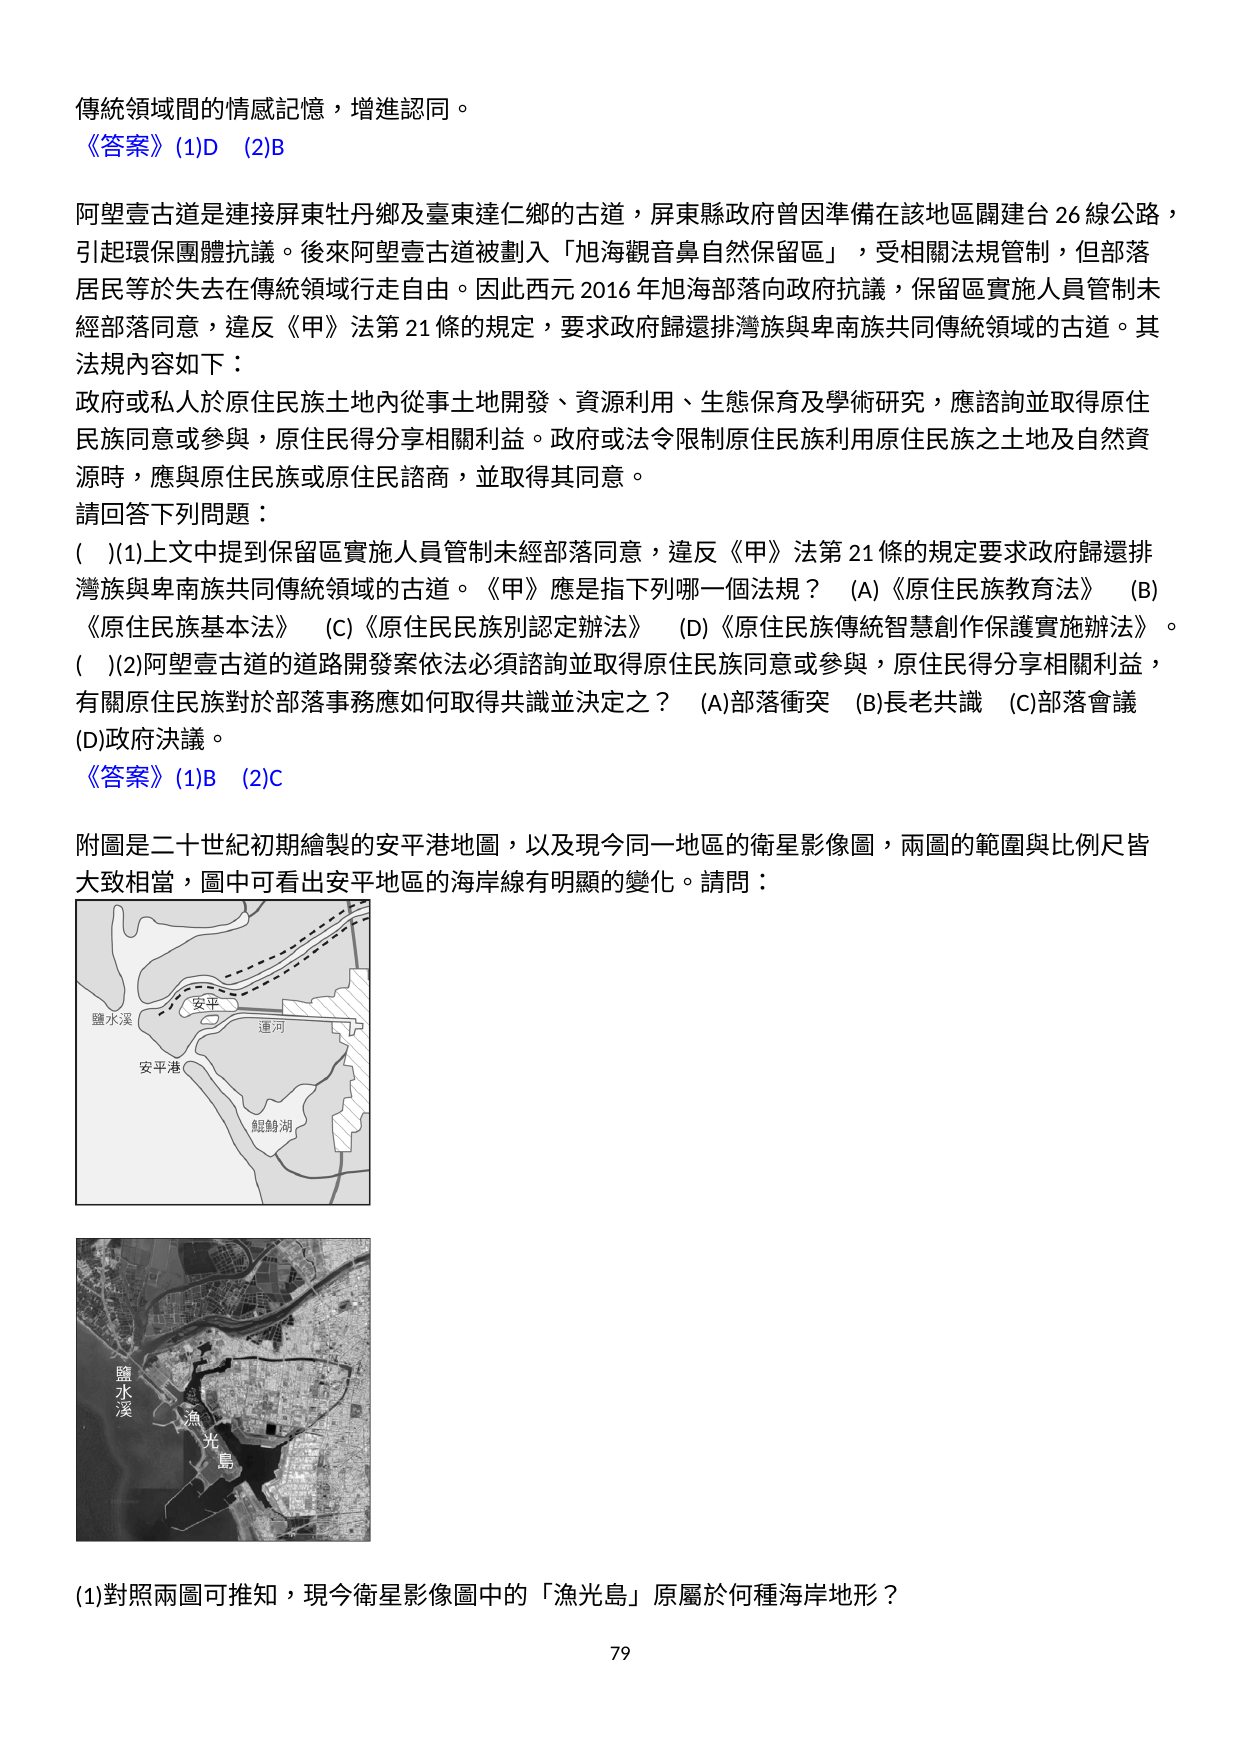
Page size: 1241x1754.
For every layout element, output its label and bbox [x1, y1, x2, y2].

picture [75, 899, 371, 1206]
picture [75, 1237, 371, 1542]
